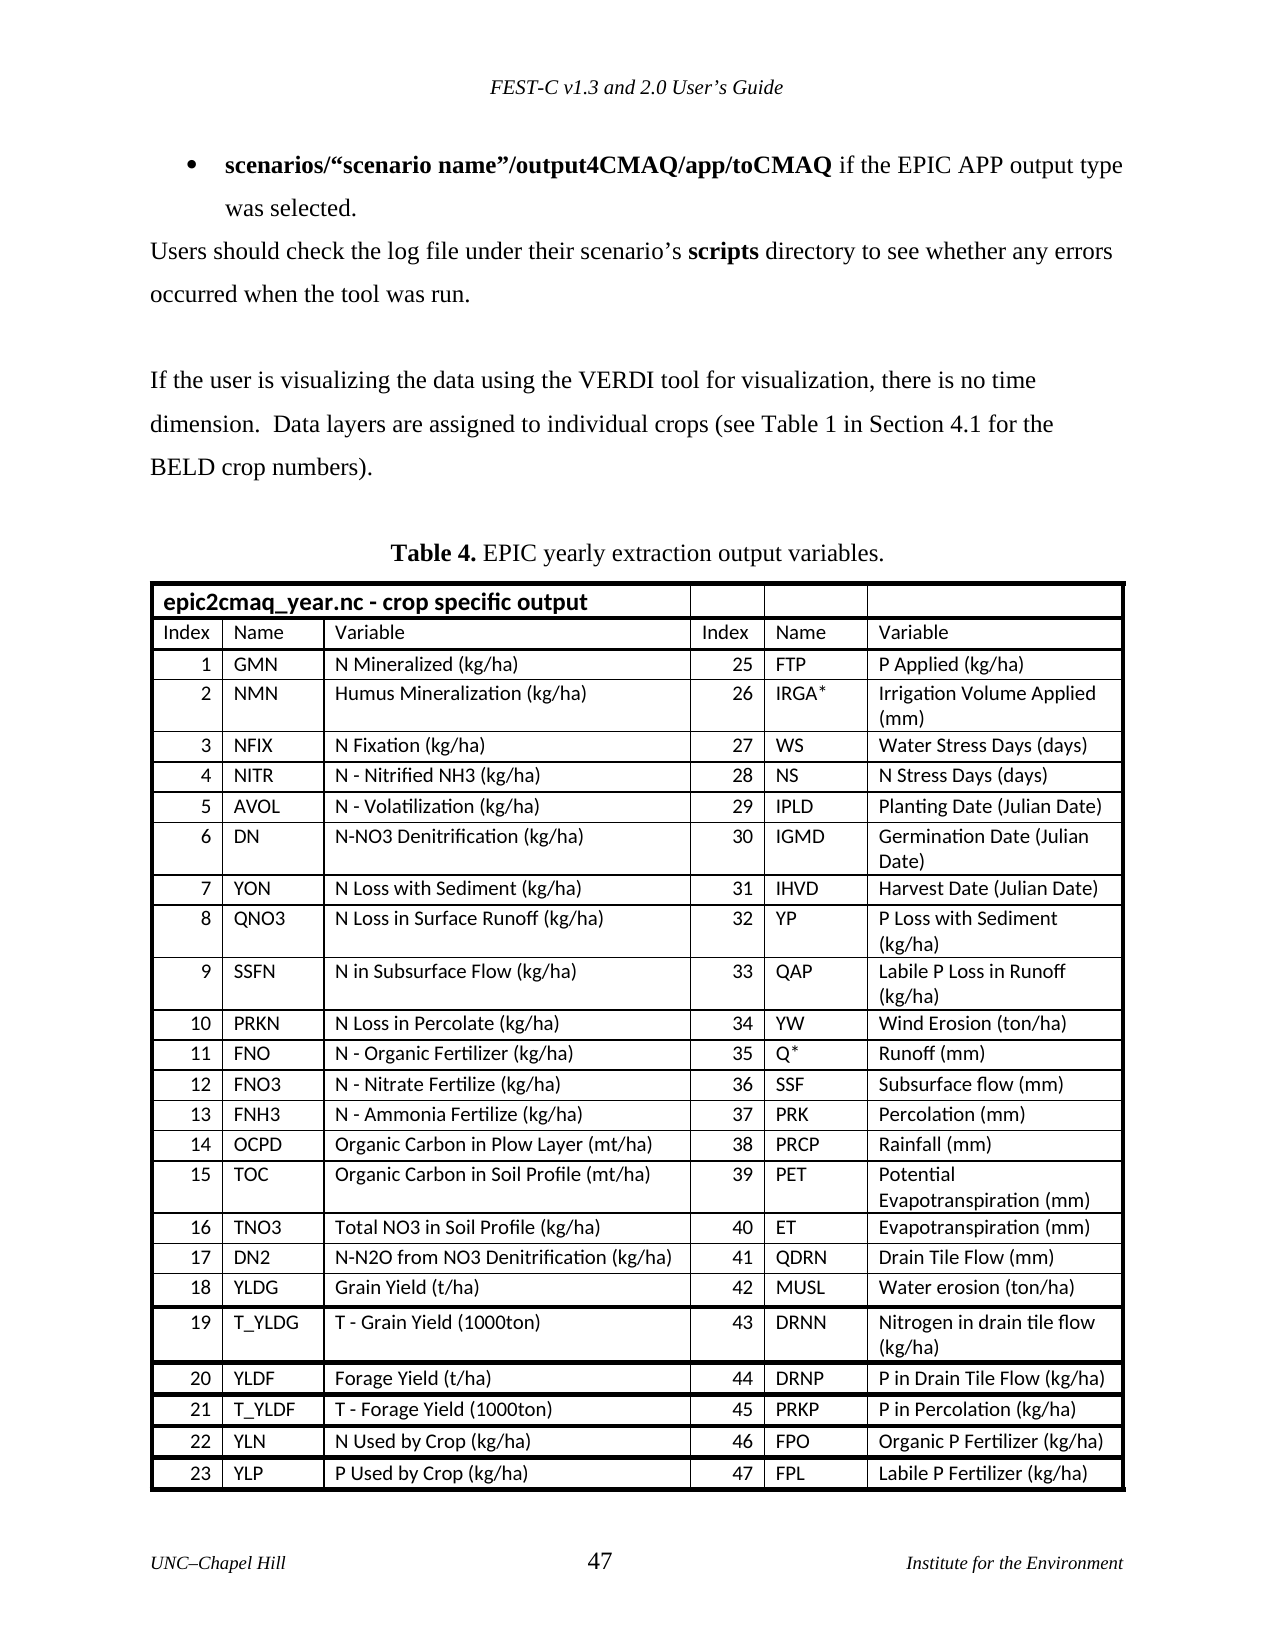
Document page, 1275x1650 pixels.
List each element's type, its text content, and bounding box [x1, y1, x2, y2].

table_cell 43 [691, 1309, 764, 1360]
table_cell T_YLDF [223, 1397, 323, 1423]
table_cell Index [154, 620, 222, 648]
table_cell N Used by Crop (kg/ha) [325, 1428, 690, 1455]
table_cell Name [223, 620, 323, 648]
table_cell 22 [154, 1428, 222, 1455]
table_cell NMN [223, 680, 323, 731]
table_cell 37 [691, 1101, 764, 1130]
table_cell QNO3 [223, 906, 323, 956]
table_cell N - Nitrate Fertilize (kg/ha) [325, 1071, 690, 1099]
table_cell 38 [691, 1131, 764, 1160]
table_cell 2 [154, 680, 222, 731]
table_cell 15 [154, 1162, 222, 1212]
table_cell IGMD [765, 823, 867, 874]
table_cell 11 [154, 1041, 222, 1069]
table_cell NFIX [223, 732, 323, 761]
table_cell 29 [691, 793, 764, 821]
table_cell T_YLDG [223, 1309, 323, 1360]
table_cell 41 [691, 1244, 764, 1273]
table_cell Wind Erosion (ton/ha) [868, 1011, 1121, 1039]
table_cell 25 [691, 651, 764, 678]
table_cell YW [765, 1011, 867, 1039]
table_cell 4 [154, 763, 222, 791]
table_cell T - Forage Yield (1000ton) [325, 1397, 690, 1423]
table_cell N in Subsurface Flow (kg/ha) [325, 958, 690, 1009]
table_cell Drain Tile Flow (mm) [868, 1244, 1121, 1273]
table_cell WS [765, 732, 867, 761]
table_cell P Used by Crop (kg/ha) [325, 1460, 690, 1487]
table_cell YLDF [223, 1365, 323, 1392]
table_cell Q* [765, 1041, 867, 1069]
table_cell SSF [765, 1071, 867, 1099]
table_cell N - Volatilization (kg/ha) [325, 793, 690, 821]
table_cell 30 [691, 823, 764, 874]
list scenarios/“scenario name”/output4CMAQ/app/toCMAQ if the EPIC APP output type was selected. [187, 150, 1125, 222]
text Table 4. EPIC yearly extraction output variables. [150, 538, 1125, 567]
table_cell PRK [765, 1101, 867, 1130]
table_cell Total NO3 in Soil Profile (kg/ha) [325, 1214, 690, 1242]
table_cell Runoff (mm) [868, 1041, 1121, 1069]
table_cell DRNN [765, 1309, 867, 1360]
table_cell 14 [154, 1131, 222, 1160]
table_cell 44 [691, 1365, 764, 1392]
table_cell YP [765, 906, 867, 956]
table_cell Variable [325, 620, 690, 648]
table_cell Labile P Loss in Runoff (kg/ha) [868, 958, 1121, 1009]
table_cell FPO [765, 1428, 867, 1455]
text Users should check the log file under their scenario’s scripts directory to see whether any errors occurred when the tool was run. [150, 236, 1125, 308]
table_cell 18 [154, 1274, 222, 1304]
table_cell IPLD [765, 793, 867, 821]
table_cell PET [765, 1162, 867, 1212]
table_cell Index [691, 620, 764, 648]
table_cell YLP [223, 1460, 323, 1487]
table_cell N-N2O from NO3 Denitrification (kg/ha) [325, 1244, 690, 1273]
table_cell PRKN [223, 1011, 323, 1039]
table_cell 39 [691, 1162, 764, 1212]
table_cell QAP [765, 958, 867, 1009]
table_cell YLDG [223, 1274, 323, 1304]
table_cell DN2 [223, 1244, 323, 1273]
table_cell AVOL [223, 793, 323, 821]
table_cell N Loss in Percolate (kg/ha) [325, 1011, 690, 1039]
table_header [691, 586, 764, 616]
table_cell 27 [691, 732, 764, 761]
table_cell 8 [154, 906, 222, 956]
table_cell PRCP [765, 1131, 867, 1160]
text If the user is visualizing the data using the VERDI tool for visualization, there is no time dimension. Data layers are assigned to individual crops (see Table 1 in Section 4.1 for the BELD crop numbers). [150, 366, 1125, 481]
table_cell ET [765, 1214, 867, 1242]
table_cell N Loss with Sediment (kg/ha) [325, 876, 690, 904]
table_cell P Loss with Sediment (kg/ha) [868, 906, 1121, 956]
table_header epic2cmaq_year.nc - crop specific output [154, 586, 690, 616]
table_cell 32 [691, 906, 764, 956]
table_cell N Loss in Surface Runoff (kg/ha) [325, 906, 690, 956]
table_cell N Stress Days (days) [868, 763, 1121, 791]
table_cell TNO3 [223, 1214, 323, 1242]
table_cell Subsurface flow (mm) [868, 1071, 1121, 1099]
table_cell Nitrogen in drain tile flow (kg/ha) [868, 1309, 1121, 1360]
table_cell N-NO3 Denitrification (kg/ha) [325, 823, 690, 874]
table_cell YLN [223, 1428, 323, 1455]
table_cell N - Organic Fertilizer (kg/ha) [325, 1041, 690, 1069]
table_cell T - Grain Yield (1000ton) [325, 1309, 690, 1360]
table_cell FNH3 [223, 1101, 323, 1130]
table_cell 47 [691, 1460, 764, 1487]
table_cell 21 [154, 1397, 222, 1423]
table_cell 17 [154, 1244, 222, 1273]
table_cell 33 [691, 958, 764, 1009]
table_cell 35 [691, 1041, 764, 1069]
table_cell 9 [154, 958, 222, 1009]
table_cell DN [223, 823, 323, 874]
table_cell 7 [154, 876, 222, 904]
table_cell TOC [223, 1162, 323, 1212]
table_cell FTP [765, 651, 867, 678]
table_cell NS [765, 763, 867, 791]
table_cell Variable [868, 620, 1121, 648]
table_cell NITR [223, 763, 323, 791]
table_cell 5 [154, 793, 222, 821]
table_cell MUSL [765, 1274, 867, 1304]
table_header [868, 586, 1121, 616]
table_cell N Mineralized (kg/ha) [325, 651, 690, 678]
table_cell 10 [154, 1011, 222, 1039]
table_cell 46 [691, 1428, 764, 1455]
table_cell 34 [691, 1011, 764, 1039]
table_cell YON [223, 876, 323, 904]
table_cell Name [765, 620, 867, 648]
table_cell Humus Mineralization (kg/ha) [325, 680, 690, 731]
table_cell Forage Yield (t/ha) [325, 1365, 690, 1392]
table_cell Organic Carbon in Soil Profile (mt/ha) [325, 1162, 690, 1212]
table_cell Grain Yield (t/ha) [325, 1274, 690, 1304]
table_cell 6 [154, 823, 222, 874]
table_cell Irrigation Volume Applied (mm) [868, 680, 1121, 731]
table_cell SSFN [223, 958, 323, 1009]
table_cell DRNP [765, 1365, 867, 1392]
table_cell N - Ammonia Fertilize (kg/ha) [325, 1101, 690, 1130]
table_cell Germination Date (Julian Date) [868, 823, 1121, 874]
table_cell P in Drain Tile Flow (kg/ha) [868, 1365, 1121, 1392]
table_cell 45 [691, 1397, 764, 1423]
table_cell 40 [691, 1214, 764, 1242]
table_cell Water erosion (ton/ha) [868, 1274, 1121, 1304]
table_cell IHVD [765, 876, 867, 904]
table_cell Water Stress Days (days) [868, 732, 1121, 761]
table_cell 12 [154, 1071, 222, 1099]
table_cell P Applied (kg/ha) [868, 651, 1121, 678]
table_cell Potential Evapotranspiration (mm) [868, 1162, 1121, 1212]
table_cell IRGA* [765, 680, 867, 731]
table_cell OCPD [223, 1131, 323, 1160]
table_cell Percolation (mm) [868, 1101, 1121, 1130]
table_cell 13 [154, 1101, 222, 1130]
table_cell 16 [154, 1214, 222, 1242]
table_cell FNO3 [223, 1071, 323, 1099]
table_cell Organic Carbon in Plow Layer (mt/ha) [325, 1131, 690, 1160]
table_cell Labile P Fertilizer (kg/ha) [868, 1460, 1121, 1487]
table_cell GMN [223, 651, 323, 678]
table_cell Rainfall (mm) [868, 1131, 1121, 1160]
table_cell 26 [691, 680, 764, 731]
table_cell Organic P Fertilizer (kg/ha) [868, 1428, 1121, 1455]
table_cell 28 [691, 763, 764, 791]
table_cell Harvest Date (Julian Date) [868, 876, 1121, 904]
table_cell FNO [223, 1041, 323, 1069]
table_cell PRKP [765, 1397, 867, 1423]
table_cell 23 [154, 1460, 222, 1487]
table_cell 36 [691, 1071, 764, 1099]
table_cell P in Percolation (kg/ha) [868, 1397, 1121, 1423]
table_cell Planting Date (Julian Date) [868, 793, 1121, 821]
table_cell 1 [154, 651, 222, 678]
table_cell 31 [691, 876, 764, 904]
table_cell N Fixation (kg/ha) [325, 732, 690, 761]
table_header [765, 586, 867, 616]
table_cell 20 [154, 1365, 222, 1392]
table_cell FPL [765, 1460, 867, 1487]
table_cell 42 [691, 1274, 764, 1304]
table_cell Evapotranspiration (mm) [868, 1214, 1121, 1242]
table_cell 19 [154, 1309, 222, 1360]
table_cell QDRN [765, 1244, 867, 1273]
table_cell 3 [154, 732, 222, 761]
table_cell N - Nitrified NH3 (kg/ha) [325, 763, 690, 791]
